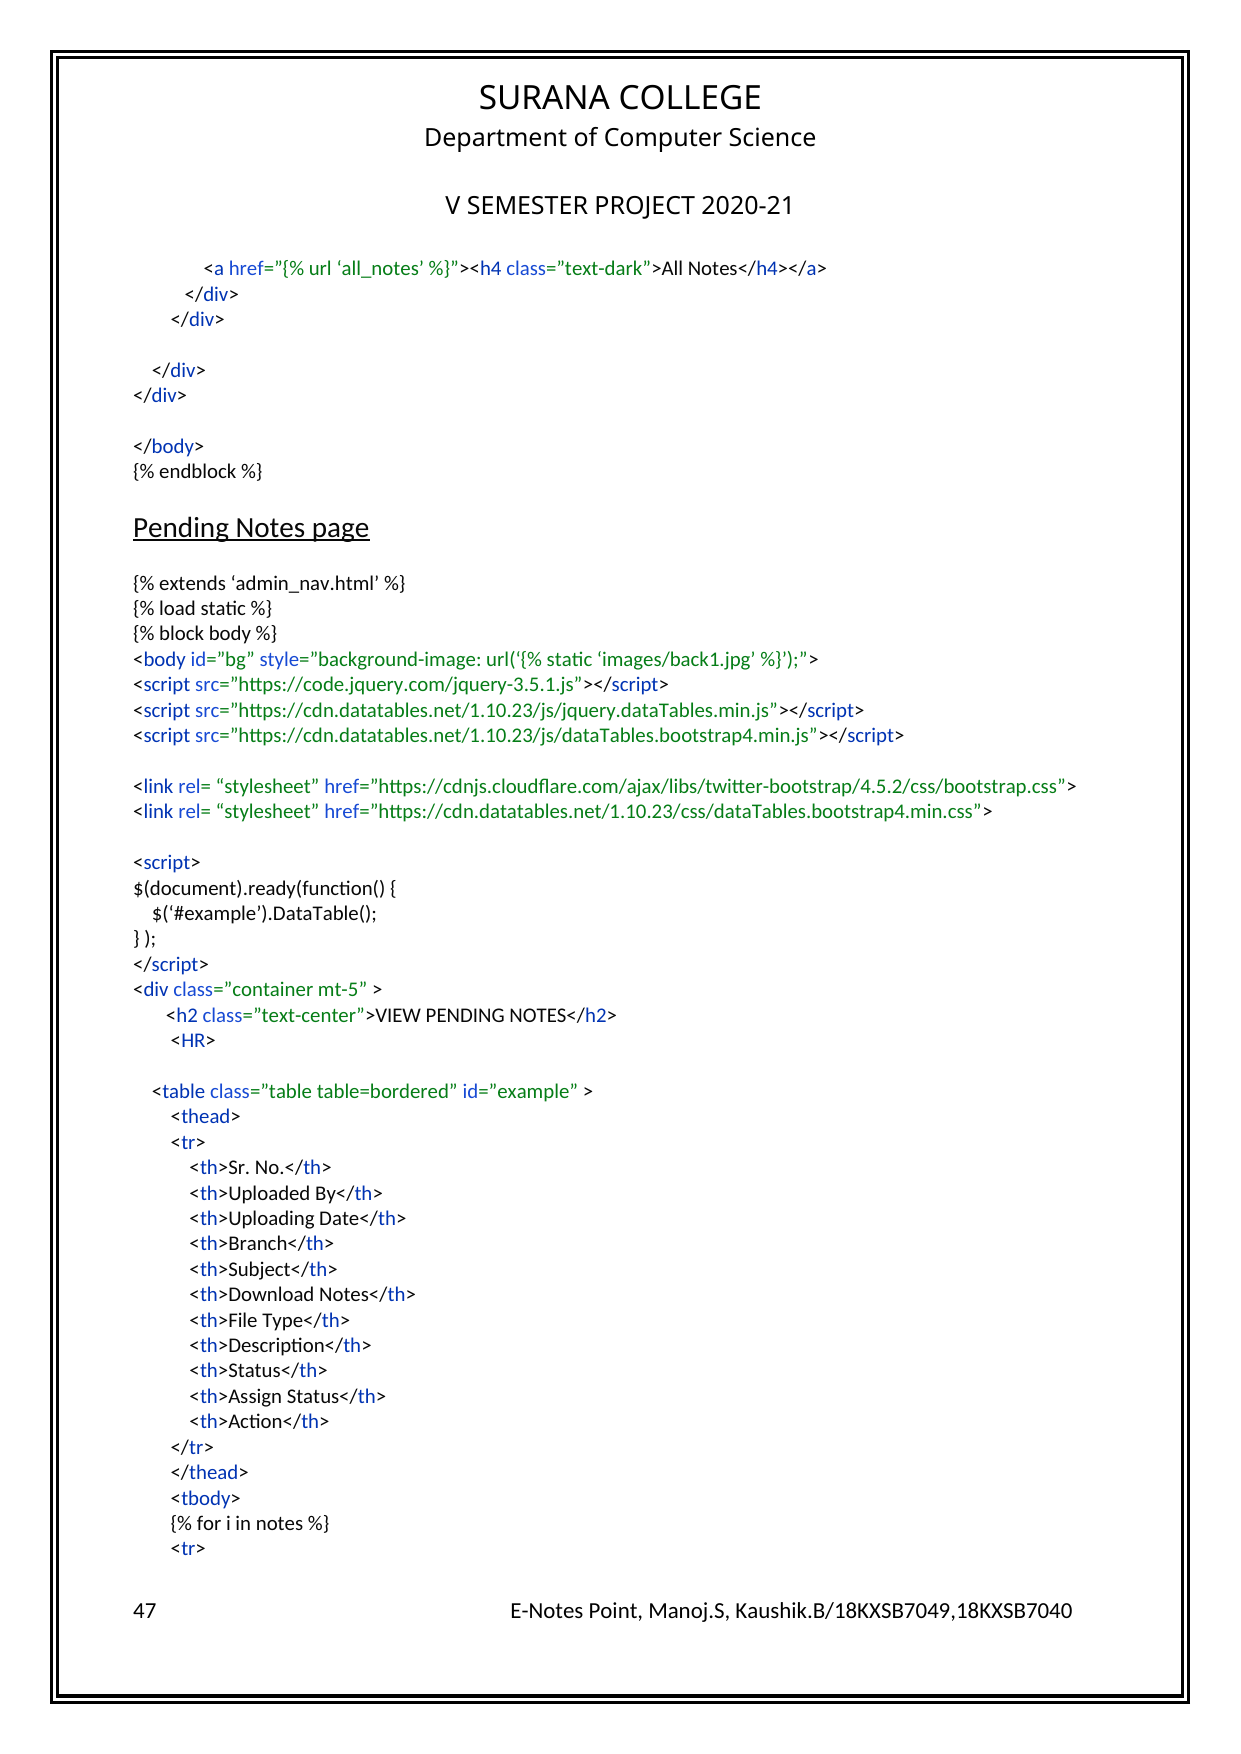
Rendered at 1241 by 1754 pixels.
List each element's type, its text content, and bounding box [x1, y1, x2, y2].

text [133, 570, 1107, 1561]
text Pending Notes page [133, 509, 1107, 545]
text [133, 255, 1107, 484]
